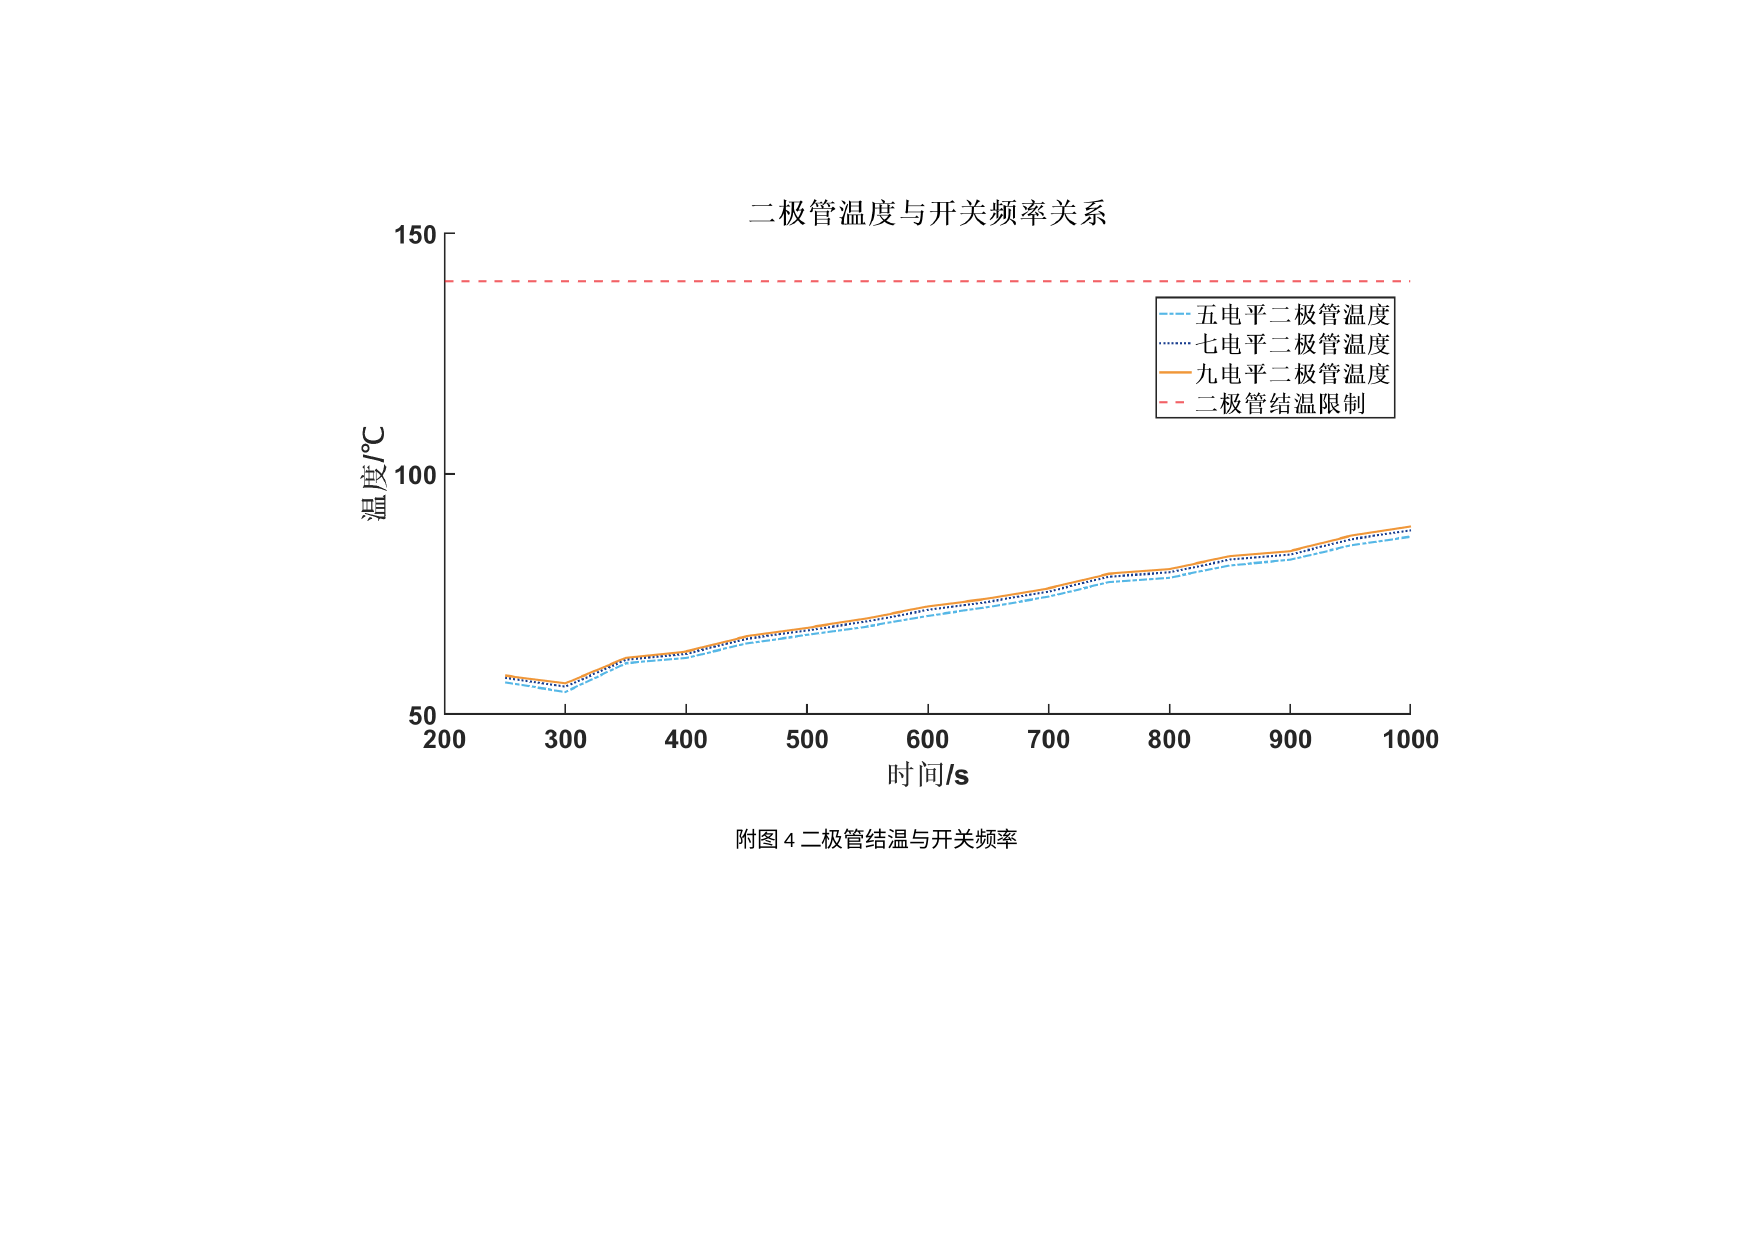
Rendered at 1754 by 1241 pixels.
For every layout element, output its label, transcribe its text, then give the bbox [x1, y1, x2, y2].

text 附图4 二极管结温与开关频率 [150, 822, 1604, 854]
picture [358, 197, 1440, 789]
